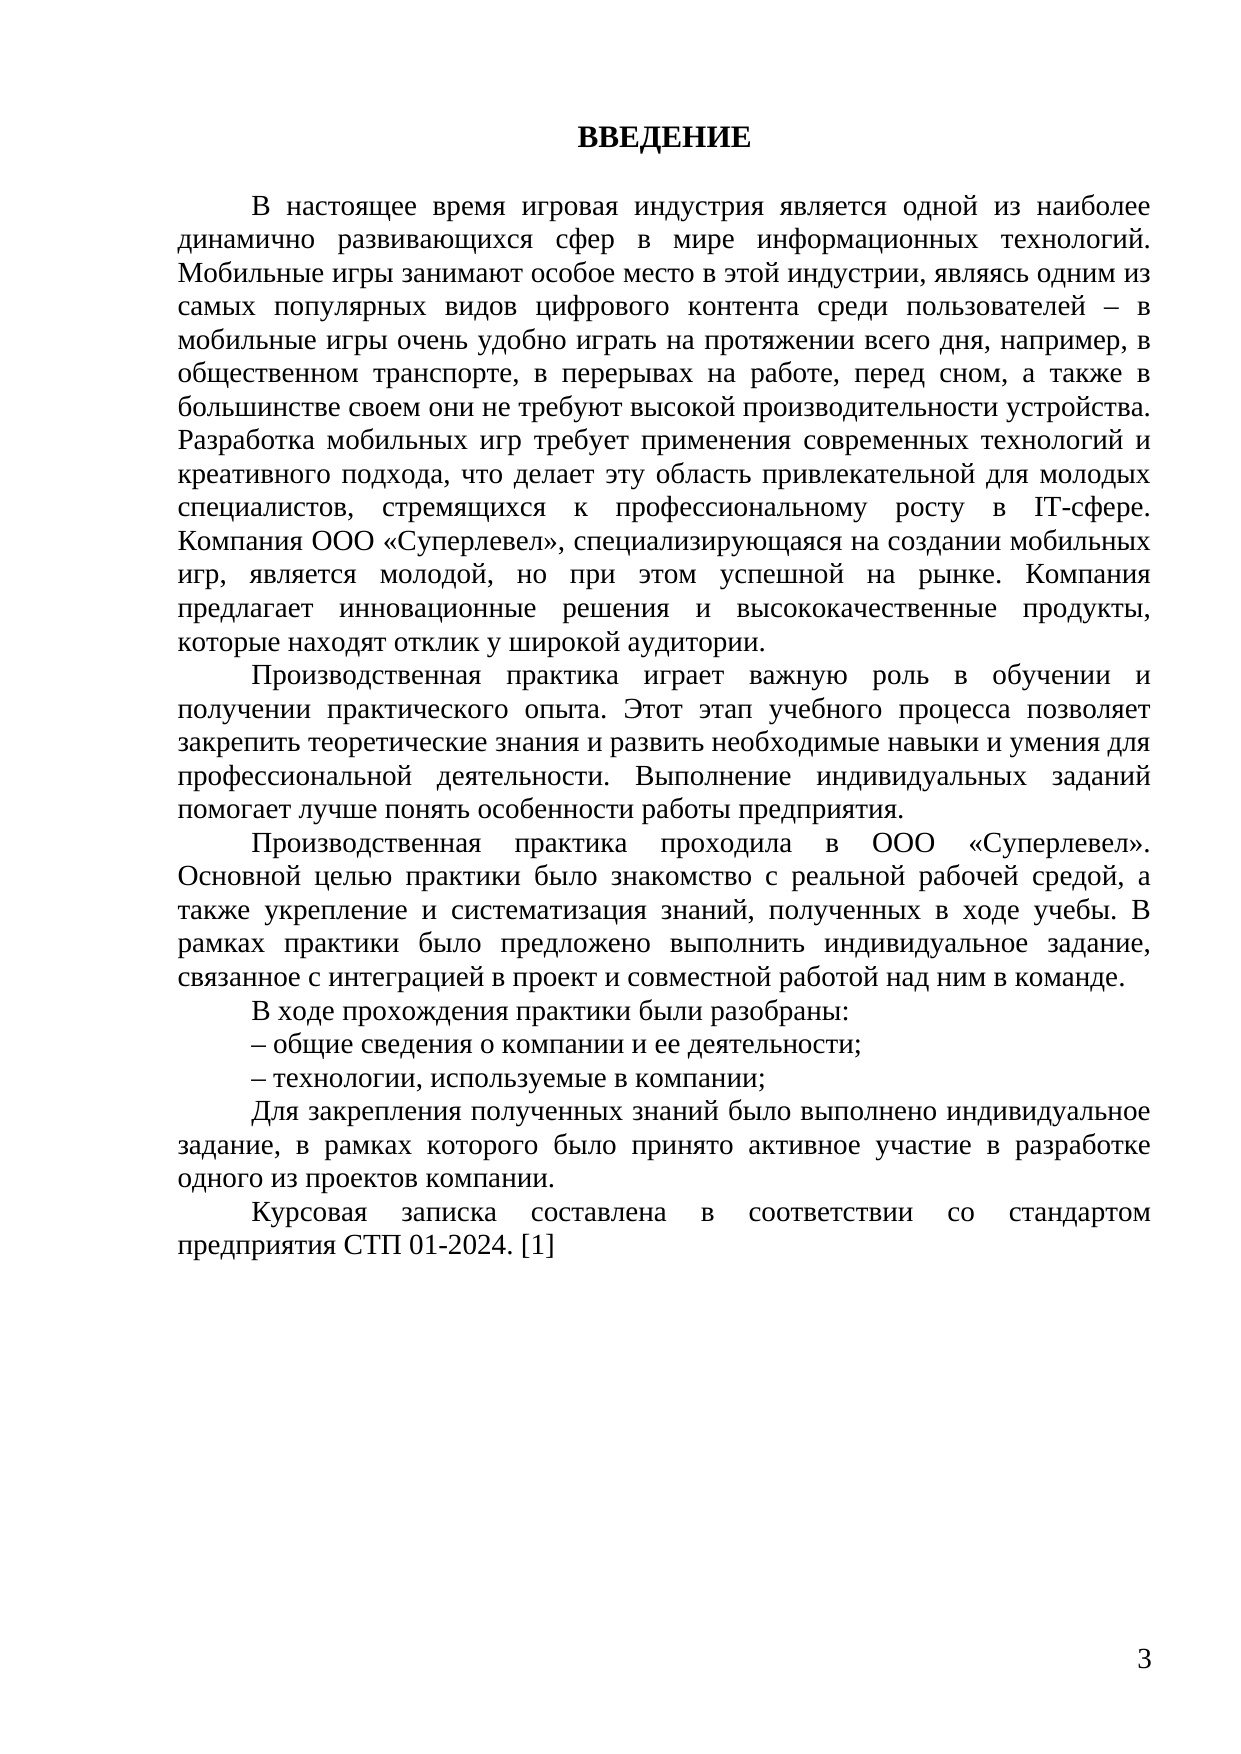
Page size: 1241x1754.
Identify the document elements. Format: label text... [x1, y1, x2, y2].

text В ходе прохождения практики были разобраны: [177, 993, 1152, 1026]
text В настоящее время игровая индустрия является одной из наиболее динамично развивающихся сфер в мире информационных технологий. Мобильные игры занимают особое место в этой индустрии, являясь одним из самых популярных видов цифрового контента среди пользователей – в мобильные игры очень удобно играть на протяжении всего дня, например, в общественном транспорте, в перерывах на работе, перед сном, а также в большинстве своем они не требуют высокой производительности устройства. Разработка мобильных игр требует применения современных технологий и креативного подхода, что делает эту область привлекательной для молодых специалистов, стремящихся к профессиональному росту в IT-сфере. Компания ООО «Суперлевел», специализирующаяся на создании мобильных игр, является молодой, но при этом успешной на рынке. Компания предлагает инновационные решения и высококачественные продукты, которые находят отклик у широкой аудитории. [177, 188, 1152, 657]
text Производственная практика проходила в ООО «Суперлевел». Основной целью практики было знакомство с реальной рабочей средой, а также укрепление и систематизация знаний, полученных в ходе учебы. В рамках практики было предложено выполнить индивидуальное задание, связанное с интеграцией в проект и совместной работой над ним в команде. [177, 825, 1152, 993]
text – общие сведения о компании и ее деятельности; [177, 1026, 1152, 1060]
text – технологии, используемые в компании; [177, 1060, 1152, 1093]
text Производственная практика играет важную роль в обучении и получении практического опыта. Этот этап учебного процесса позволяет закрепить теоретические знания и развить необходимые навыки и умения для профессиональной деятельности. Выполнение индивидуальных заданий помогает лучше понять особенности работы предприятия. [177, 657, 1152, 825]
text Для закрепления полученных знаний было выполнено индивидуальное задание, в рамках которого было принято активное участие в разработке одного из проектов компании. [177, 1093, 1152, 1194]
text Введение [177, 118, 1152, 154]
text Курсовая записка составлена в соответствии со стандартом предприятия СТП 01-2024. [1] [177, 1194, 1152, 1261]
